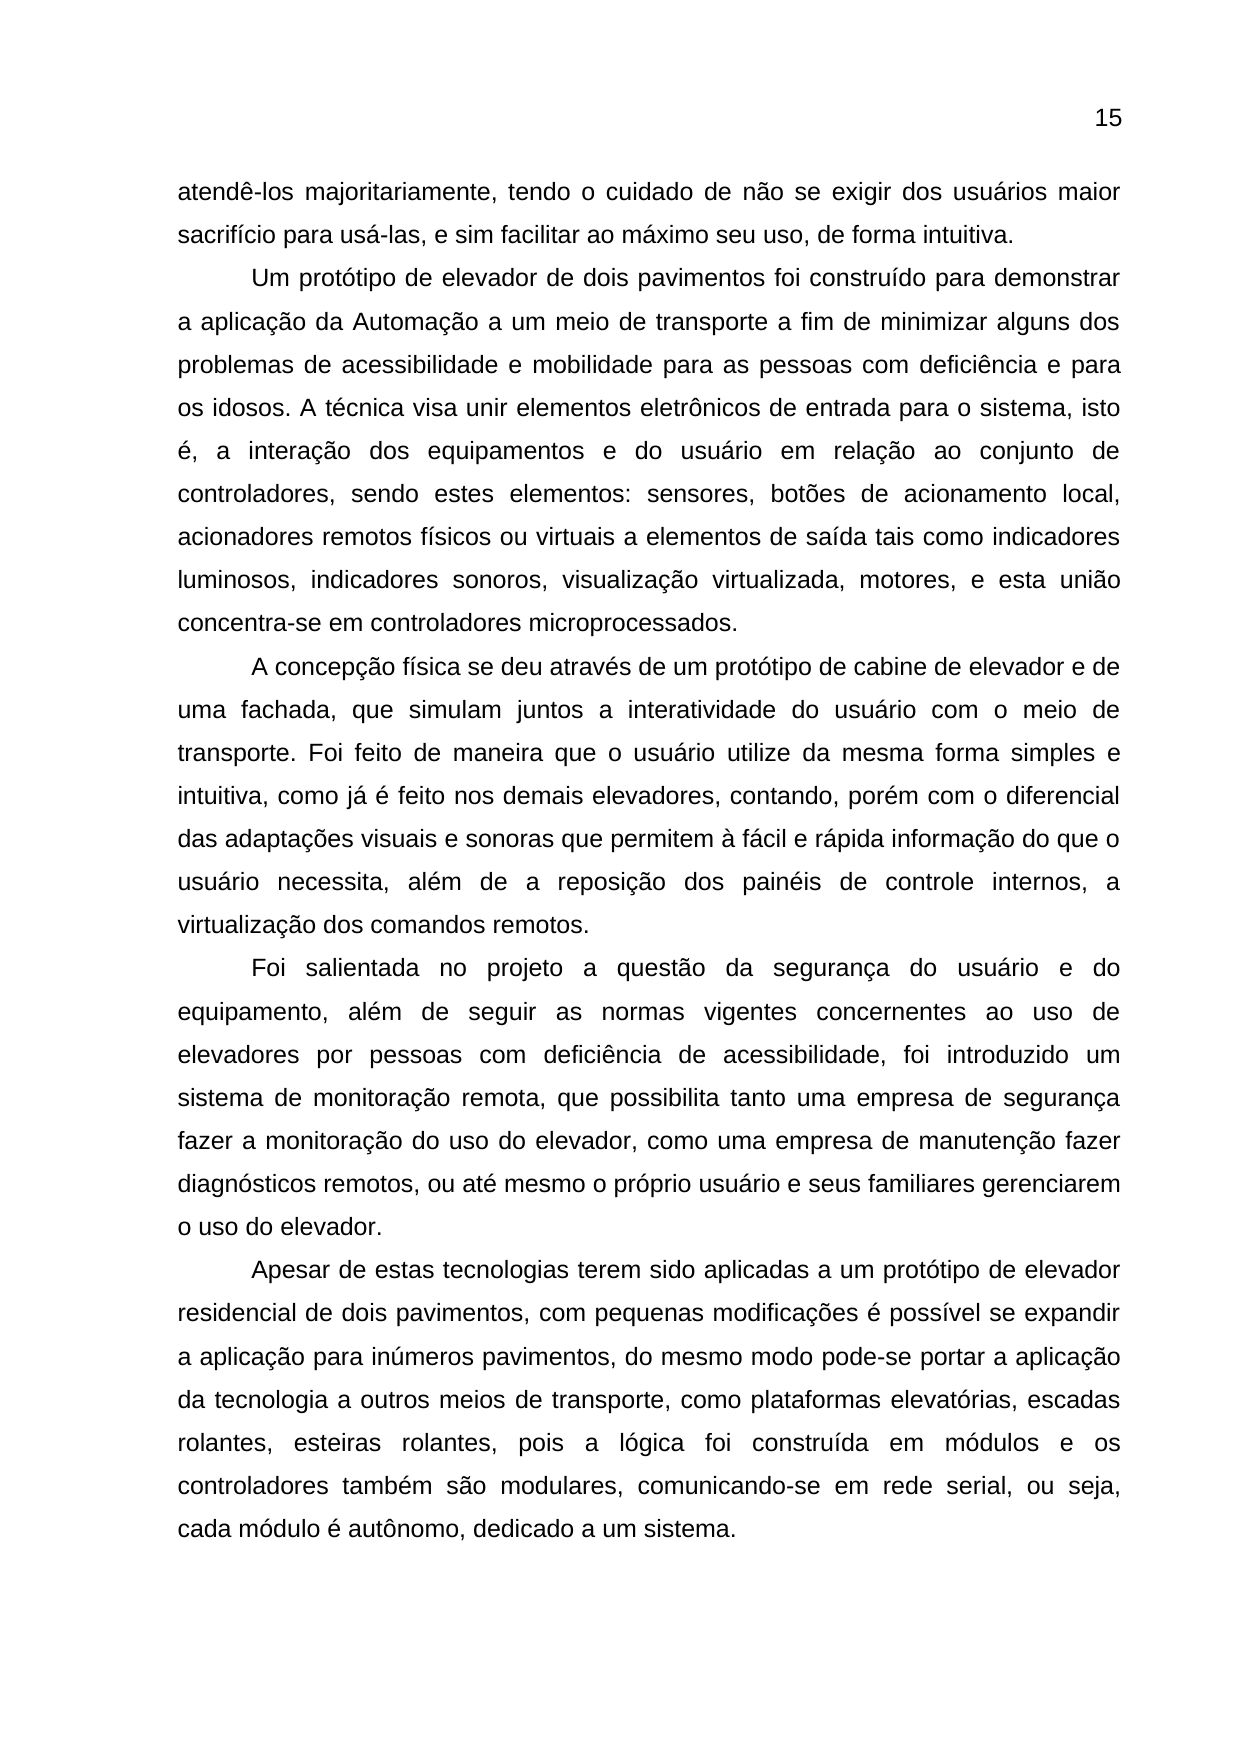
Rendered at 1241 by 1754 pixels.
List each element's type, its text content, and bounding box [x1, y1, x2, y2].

text Foi salientada no projeto a questão da segurança do usuário e do equipamento, além de seguir as normas vigentes concernentes ao uso de elevadores por pessoas com deficiência de acessibilidade, foi introduzido um sistema de monitoração remota, que possibilita tanto uma empresa de segurança fazer a monitoração do uso do elevador, como uma empresa de manutenção fazer diagnósticos remotos, ou até mesmo o próprio usuário e seus familiares gerenciarem o uso do elevador. [177, 953, 1122, 1241]
text Um protótipo de elevador de dois pavimentos foi construído para demonstrar a aplicação da Automação a um meio de transporte a fim de minimizar alguns dos problemas de acessibilidade e mobilidade para as pessoas com deficiência e para os idosos. A técnica visa unir elementos eletrônicos de entrada para o sistema, isto é, a interação dos equipamentos e do usuário em relação ao conjunto de controladores, sendo estes elementos: sensores, botões de acionamento local, acionadores remotos físicos ou virtuais a elementos de saída tais como indicadores luminosos, indicadores sonoros, visualização virtualizada, motores, e esta união concentra-se em controladores microprocessados. [177, 263, 1122, 637]
text A concepção física se deu através de um protótipo de cabine de elevador e de uma fachada, que simulam juntos a interatividade do usuário com o meio de transporte. Foi feito de maneira que o usuário utilize da mesma forma simples e intuitiva, como já é feito nos demais elevadores, contando, porém com o diferencial das adaptações visuais e sonoras que permitem à fácil e rápida informação do que o usuário necessita, além de a reposição dos painéis de controle internos, a virtualização dos comandos remotos. [177, 652, 1122, 939]
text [177, 177, 1122, 249]
text Apesar de estas tecnologias terem sido aplicadas a um protótipo de elevador residencial de dois pavimentos, com pequenas modificações é possível se expandir a aplicação para inúmeros pavimentos, do mesmo modo pode-se portar a aplicação da tecnologia a outros meios de transporte, como plataformas elevatórias, escadas rolantes, esteiras rolantes, pois a lógica foi construída em módulos e os controladores também são modulares, comunicando-se em rede serial, ou seja, cada módulo é autônomo, dedicado a um sistema. [177, 1255, 1122, 1543]
